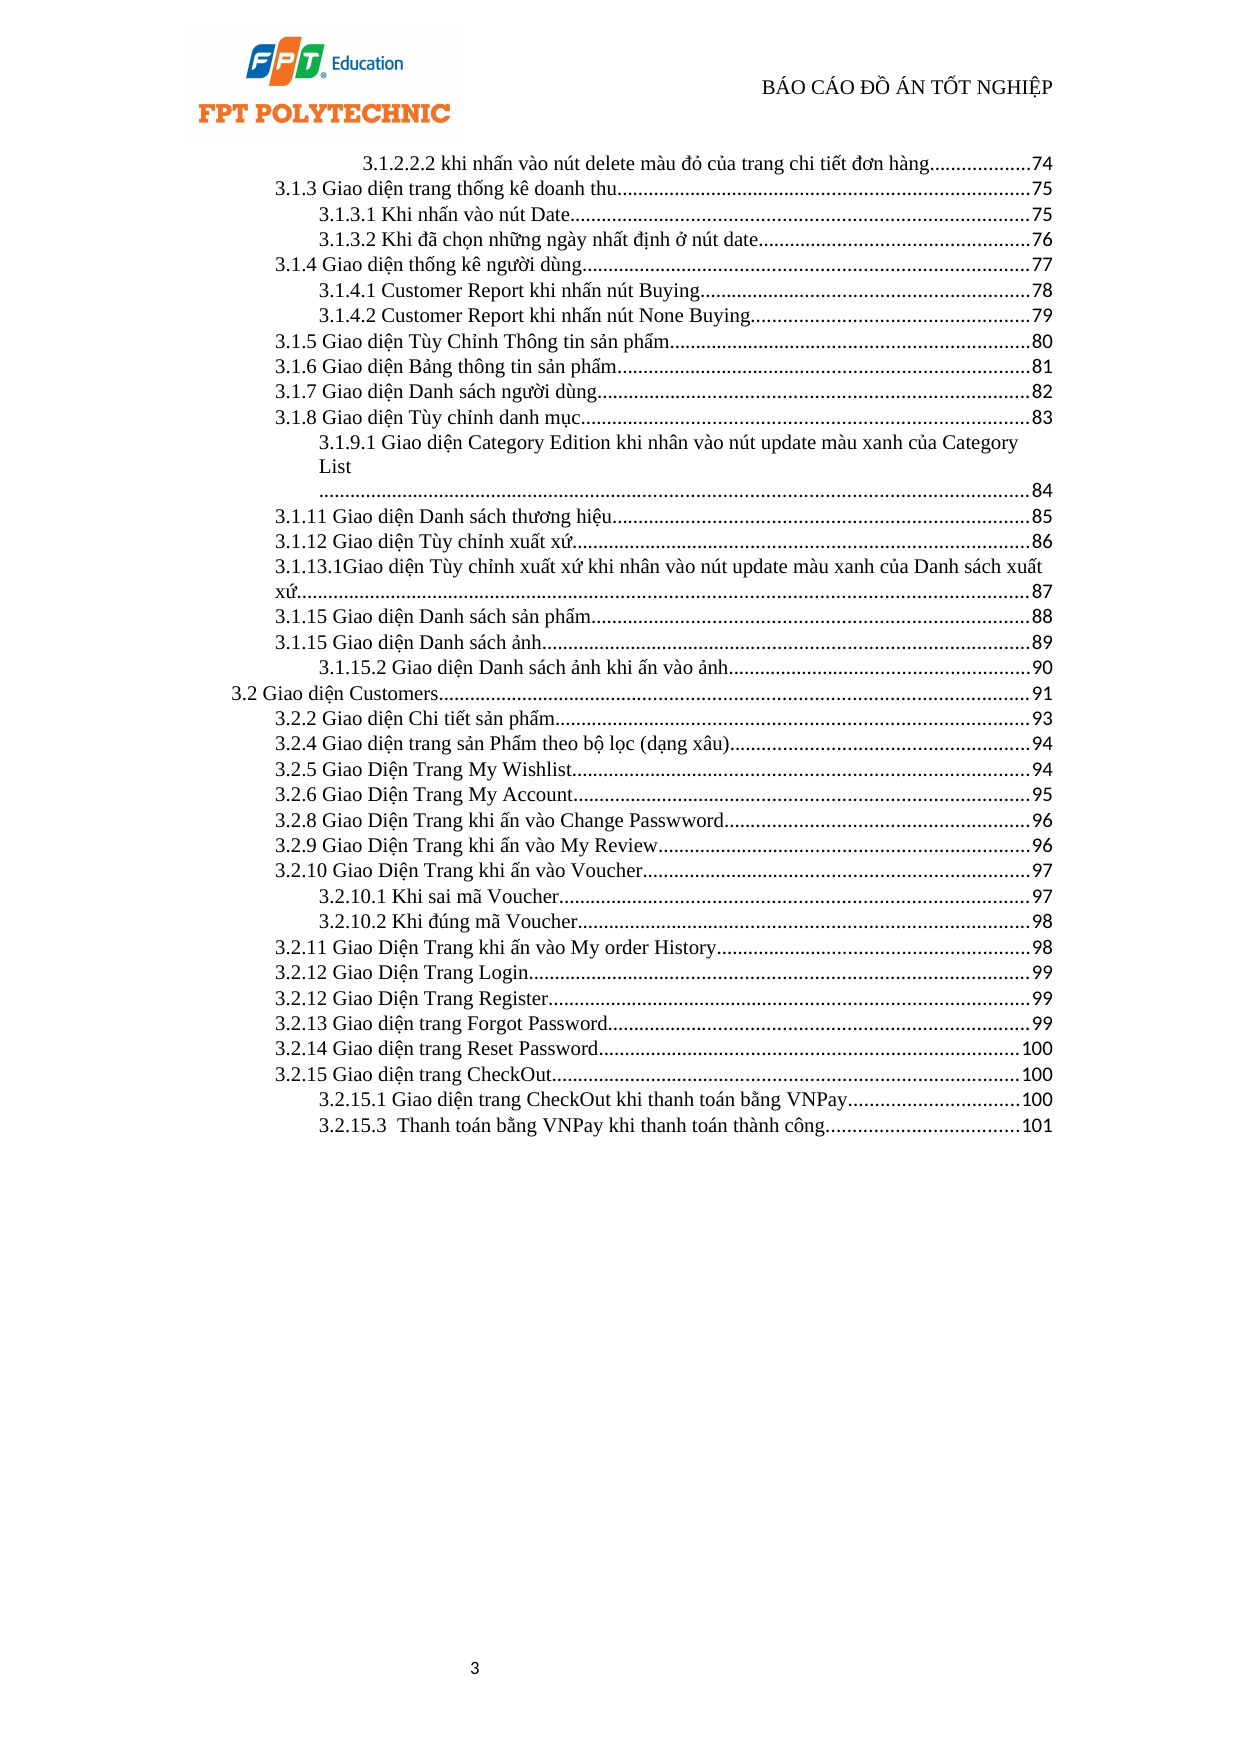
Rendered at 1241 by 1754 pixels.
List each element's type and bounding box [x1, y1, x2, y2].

picture [190, 25, 459, 143]
